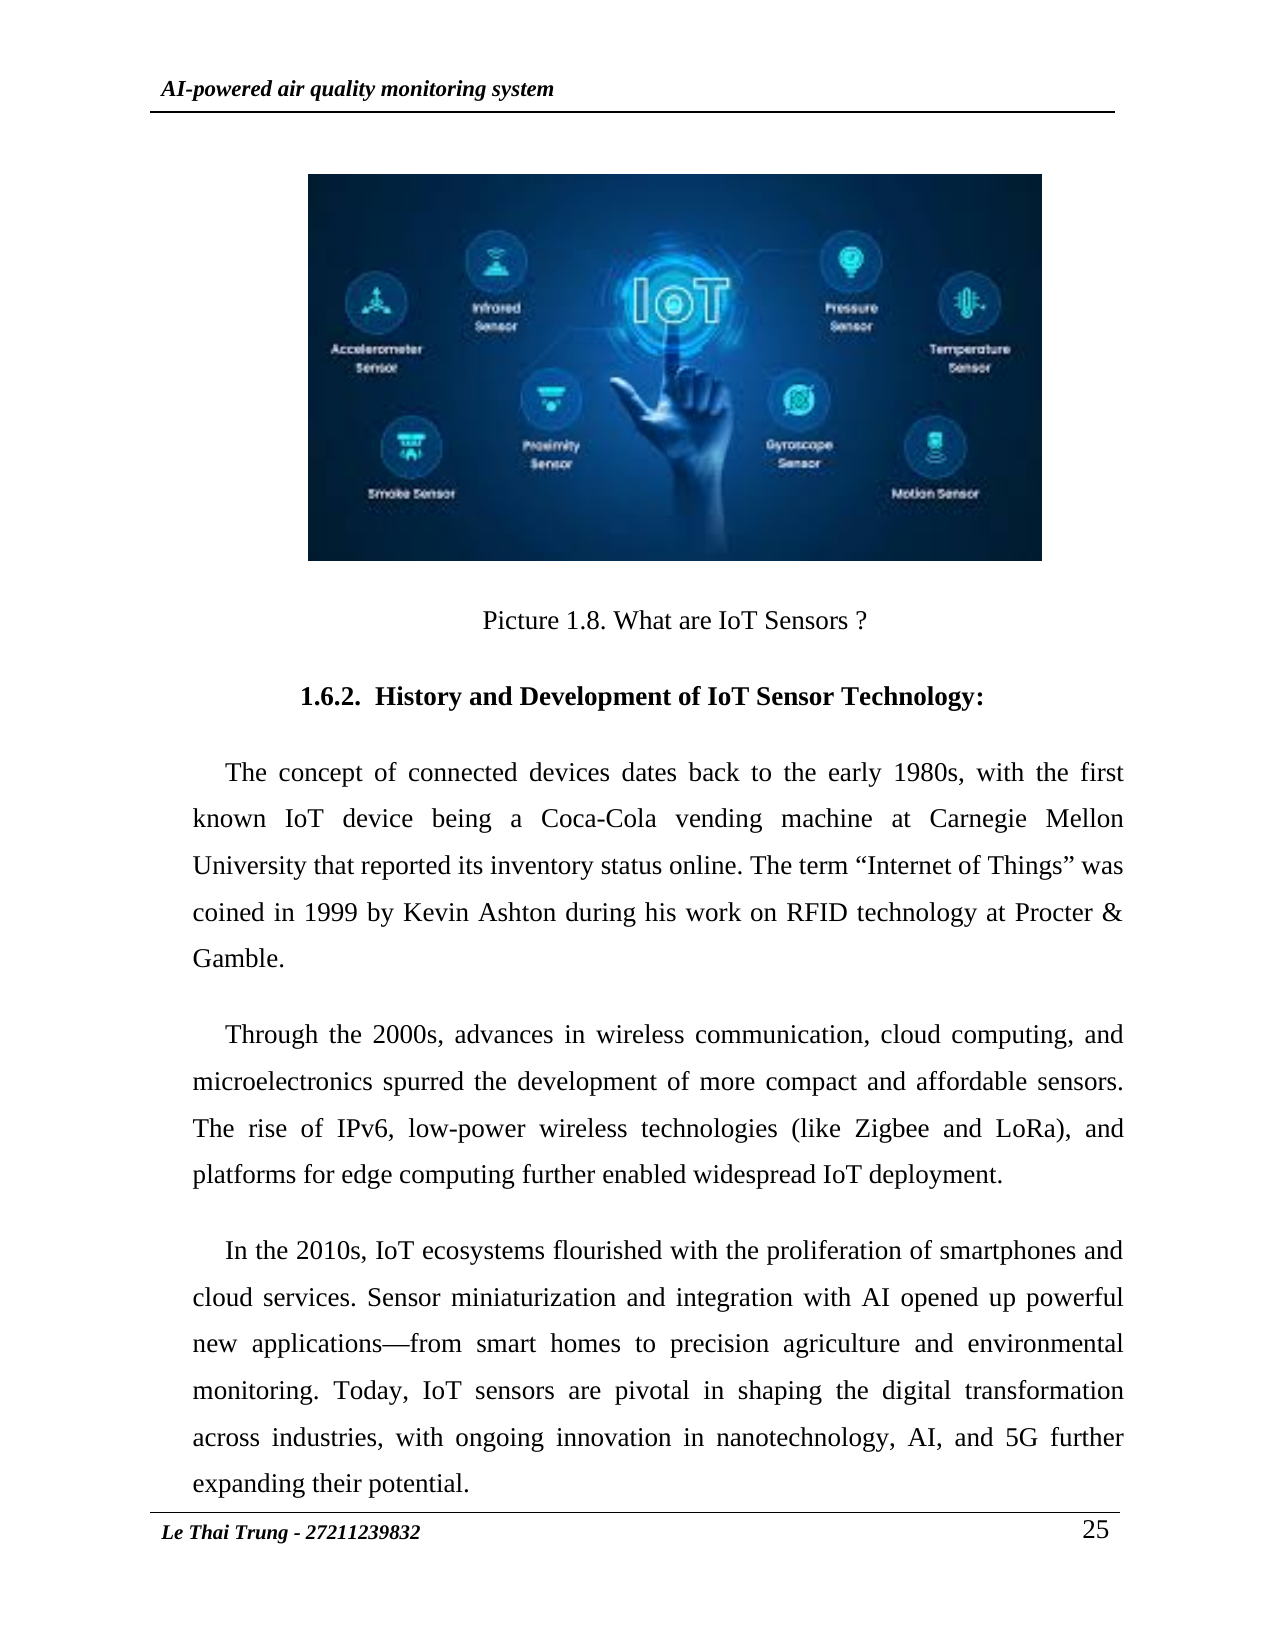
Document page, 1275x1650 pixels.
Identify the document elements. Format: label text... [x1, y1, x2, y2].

list History and Development of IoT Sensor Technology: [300, 680, 1125, 711]
text In the 2010s, IoT ecosystems flourished with the proliferation of smartphones and cloud services. Sensor miniaturization and integration with AI opened up powerful new applications—from smart homes to precision agriculture and environmental monitoring. Today, IoT sensors are pivotal in shaping the digital transformation across industries, with ongoing innovation in nanotechnology, AI, and 5G further expanding their potential. [192, 1234, 1125, 1499]
text The concept of connected devices dates back to the early 1980s, with the first known IoT device being a Coca-Cola vending machine at Carnegie Mellon University that reported its inventory status online. The term “Internet of Things” was coined in 1999 by Kevin Ashton during his work on RFID technology at Procter & Gamble. [192, 756, 1125, 974]
picture [308, 174, 1042, 561]
text Picture 1.8. What are IoT Sensors ? [192, 604, 1125, 635]
text Through the 2000s, advances in wireless communication, cloud computing, and microelectronics spurred the development of more compact and affordable sensors. The rise of IPv6, low-power wireless technologies (like Zigbee and LoRa), and platforms for edge computing further enabled widespread IoT deployment. [192, 1018, 1125, 1189]
